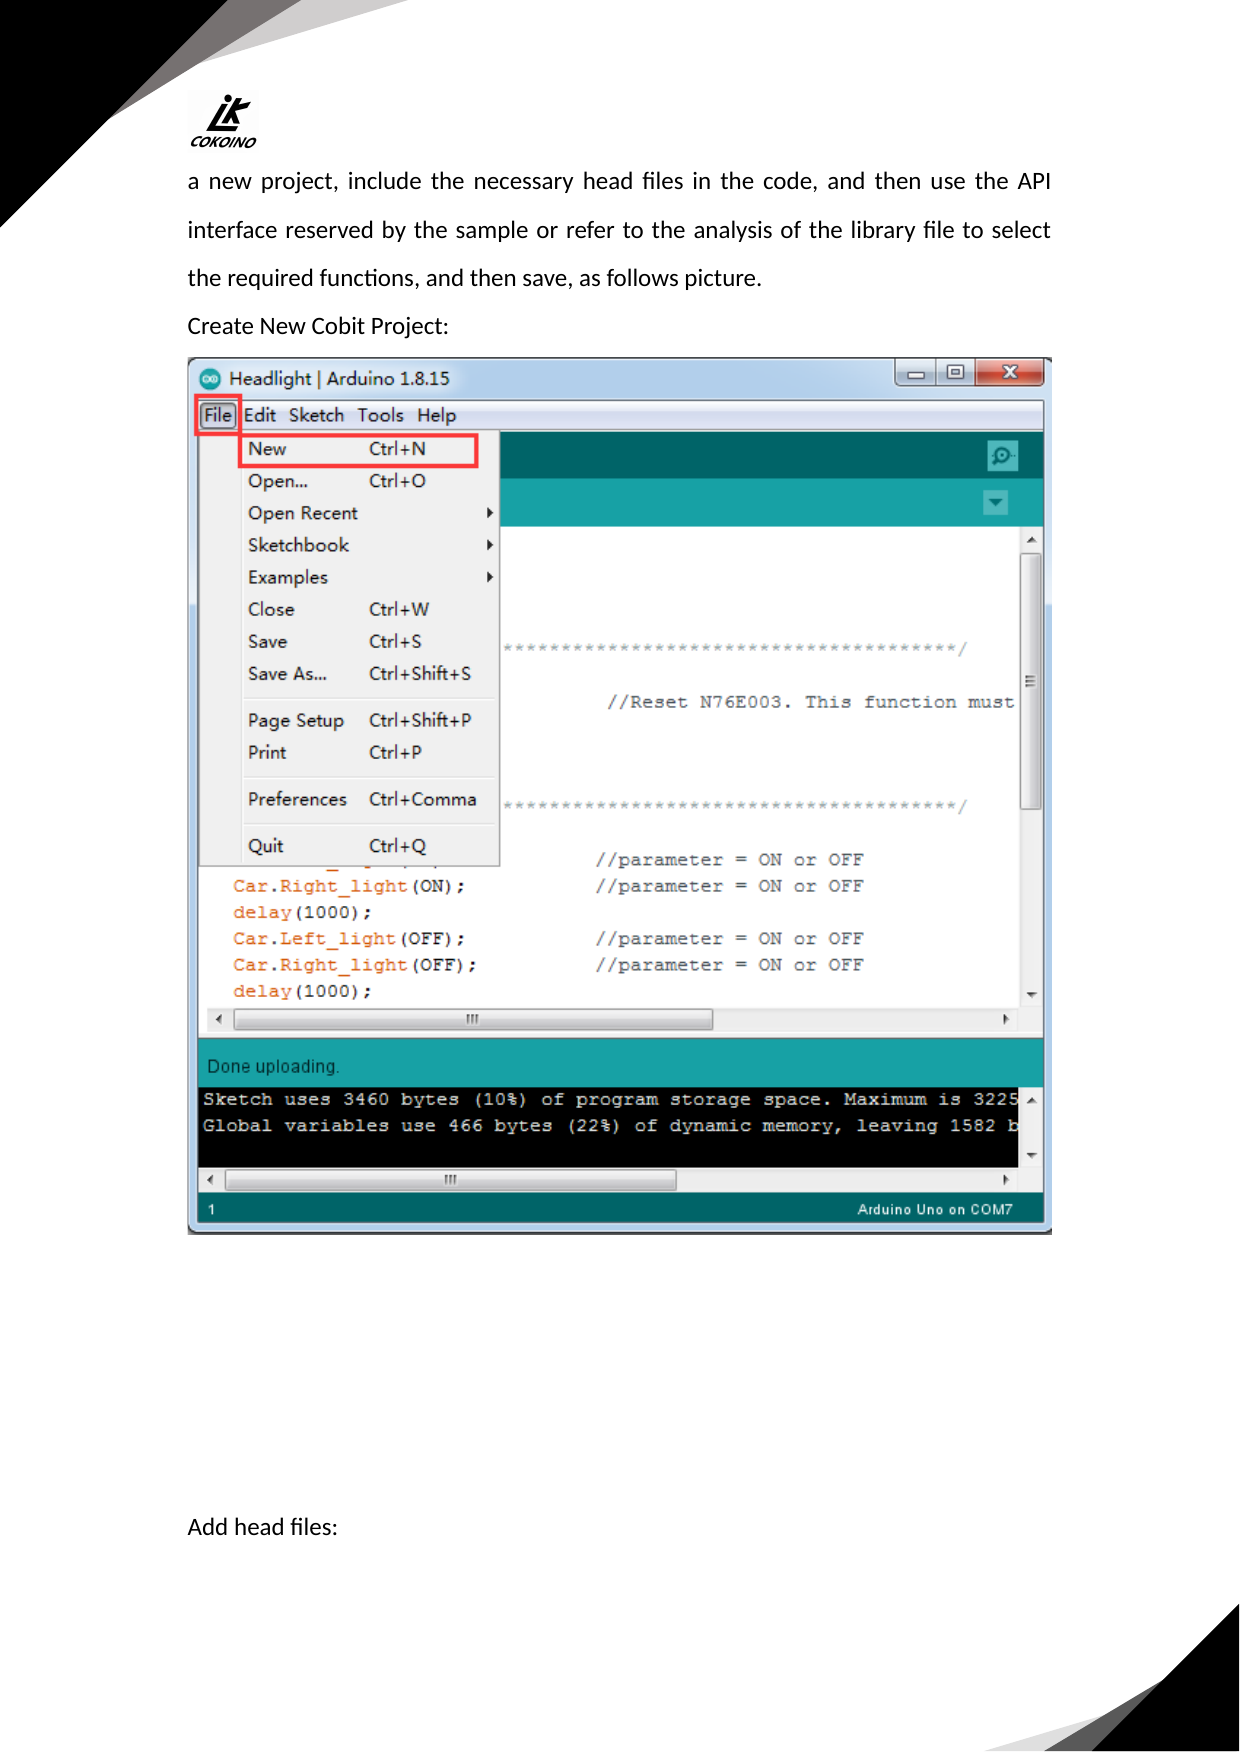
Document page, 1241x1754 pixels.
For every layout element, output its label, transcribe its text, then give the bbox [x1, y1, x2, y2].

text Create New Cobit Project: [187, 309, 1053, 342]
picture [187, 90, 259, 153]
picture [187, 357, 1052, 1235]
text Add head files: [187, 1510, 1053, 1542]
